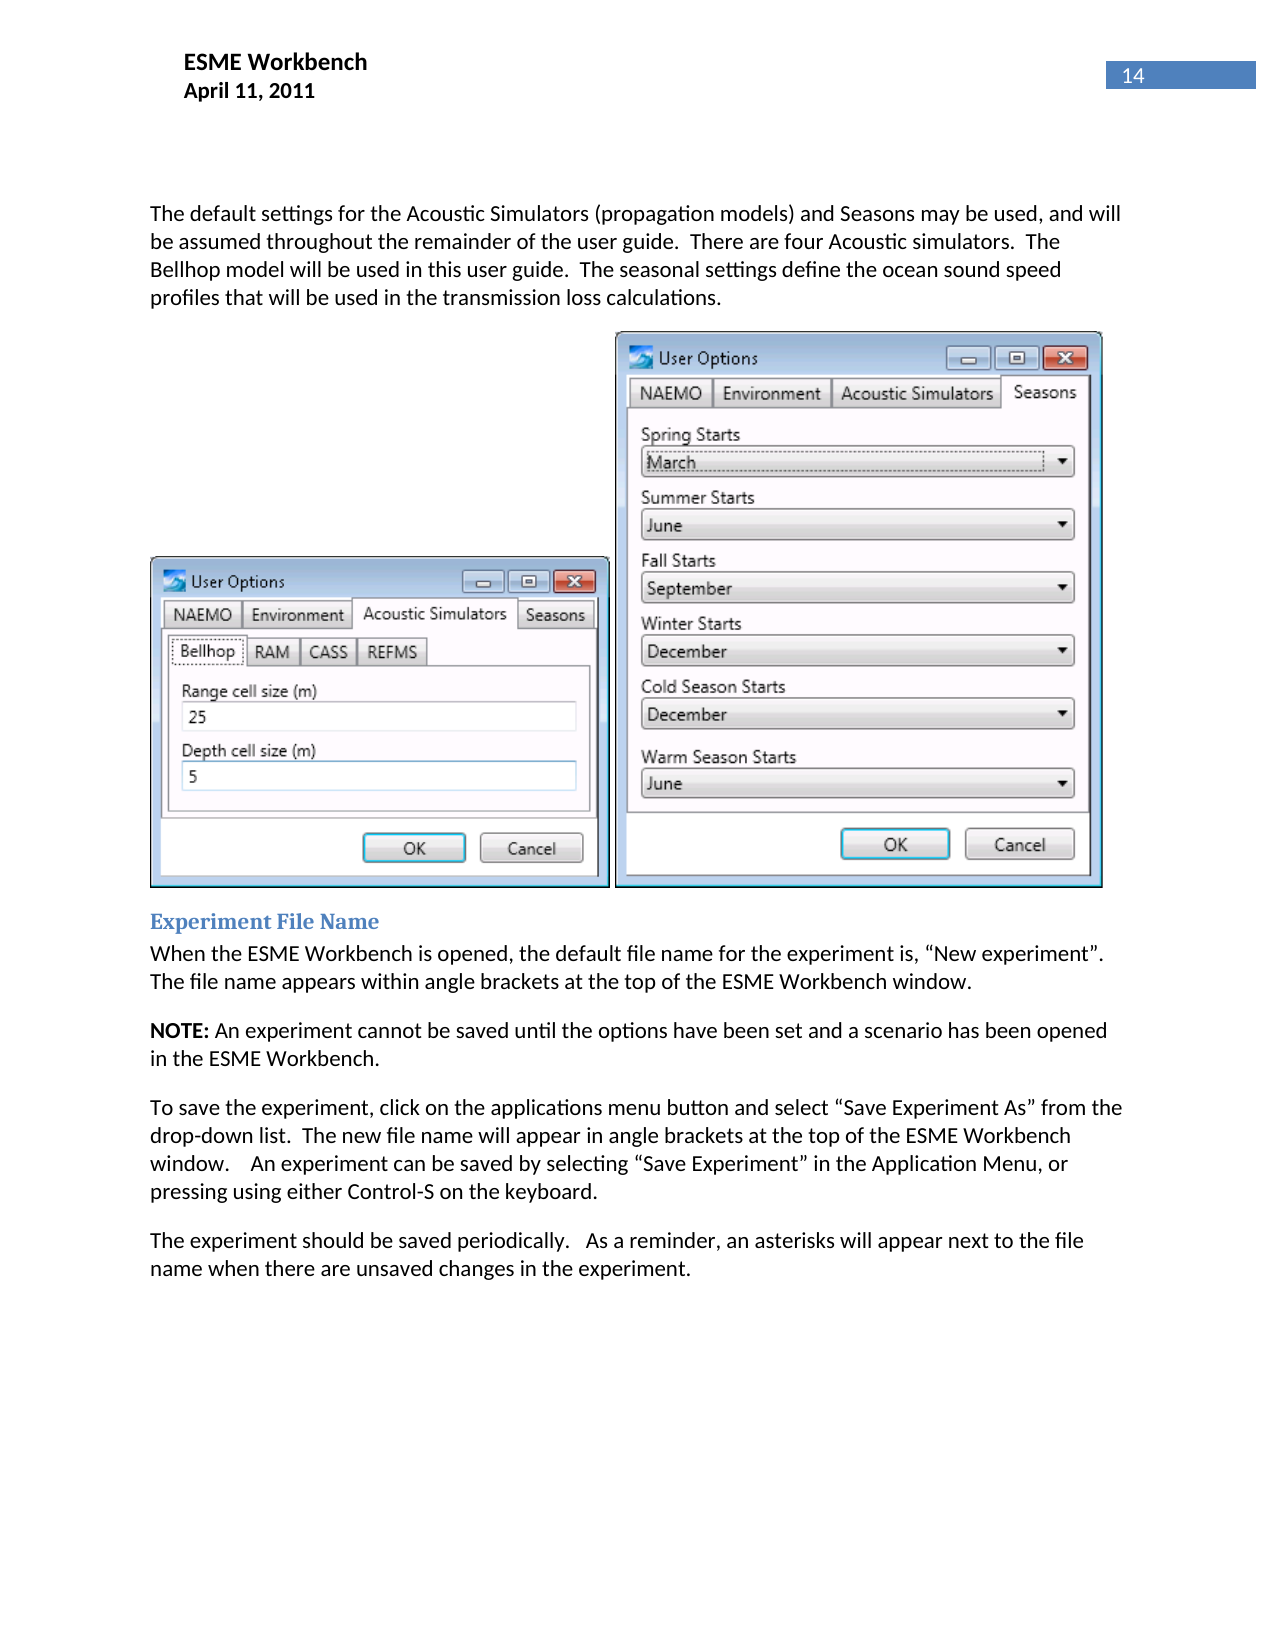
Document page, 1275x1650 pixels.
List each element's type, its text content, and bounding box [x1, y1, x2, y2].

text The experiment should be saved periodically. As a reminder, an asterisks will appear next to the file name when there are unsaved changes in the experiment. [150, 1226, 1125, 1282]
text To save the experiment, click on the applications menu button and select “Save Experiment As” from the drop-down list. The new file name will appear in angle brackets at the top of the ESME Workbench window. An experiment can be saved by selecting “Save Experiment” in the Application Menu, or pressing using either Control-S on the keyboard. [150, 1093, 1125, 1205]
text When the ESME Workbench is opened, the default file name for the experiment is, “New experiment”. The file name appears within angle brackets at the top of the ESME Workbench window. [150, 939, 1125, 995]
subtitle Experiment File Name [150, 909, 1125, 935]
picture [150, 556, 610, 888]
text NOTE: An experiment cannot be saved until the options have been set and a scenario has been opened in the ESME Workbench. [150, 1016, 1125, 1072]
text The default settings for the Acoustic Simulators (propagation models) and Seasons may be used, and will be assumed throughout the remainder of the user guide. There are four Acoustic simulators. The Bellhop model will be used in this user guide. The seasonal settings define the ocean sound speed profiles that will be used in the transmission loss calculations. [150, 199, 1125, 311]
picture [615, 331, 1103, 888]
